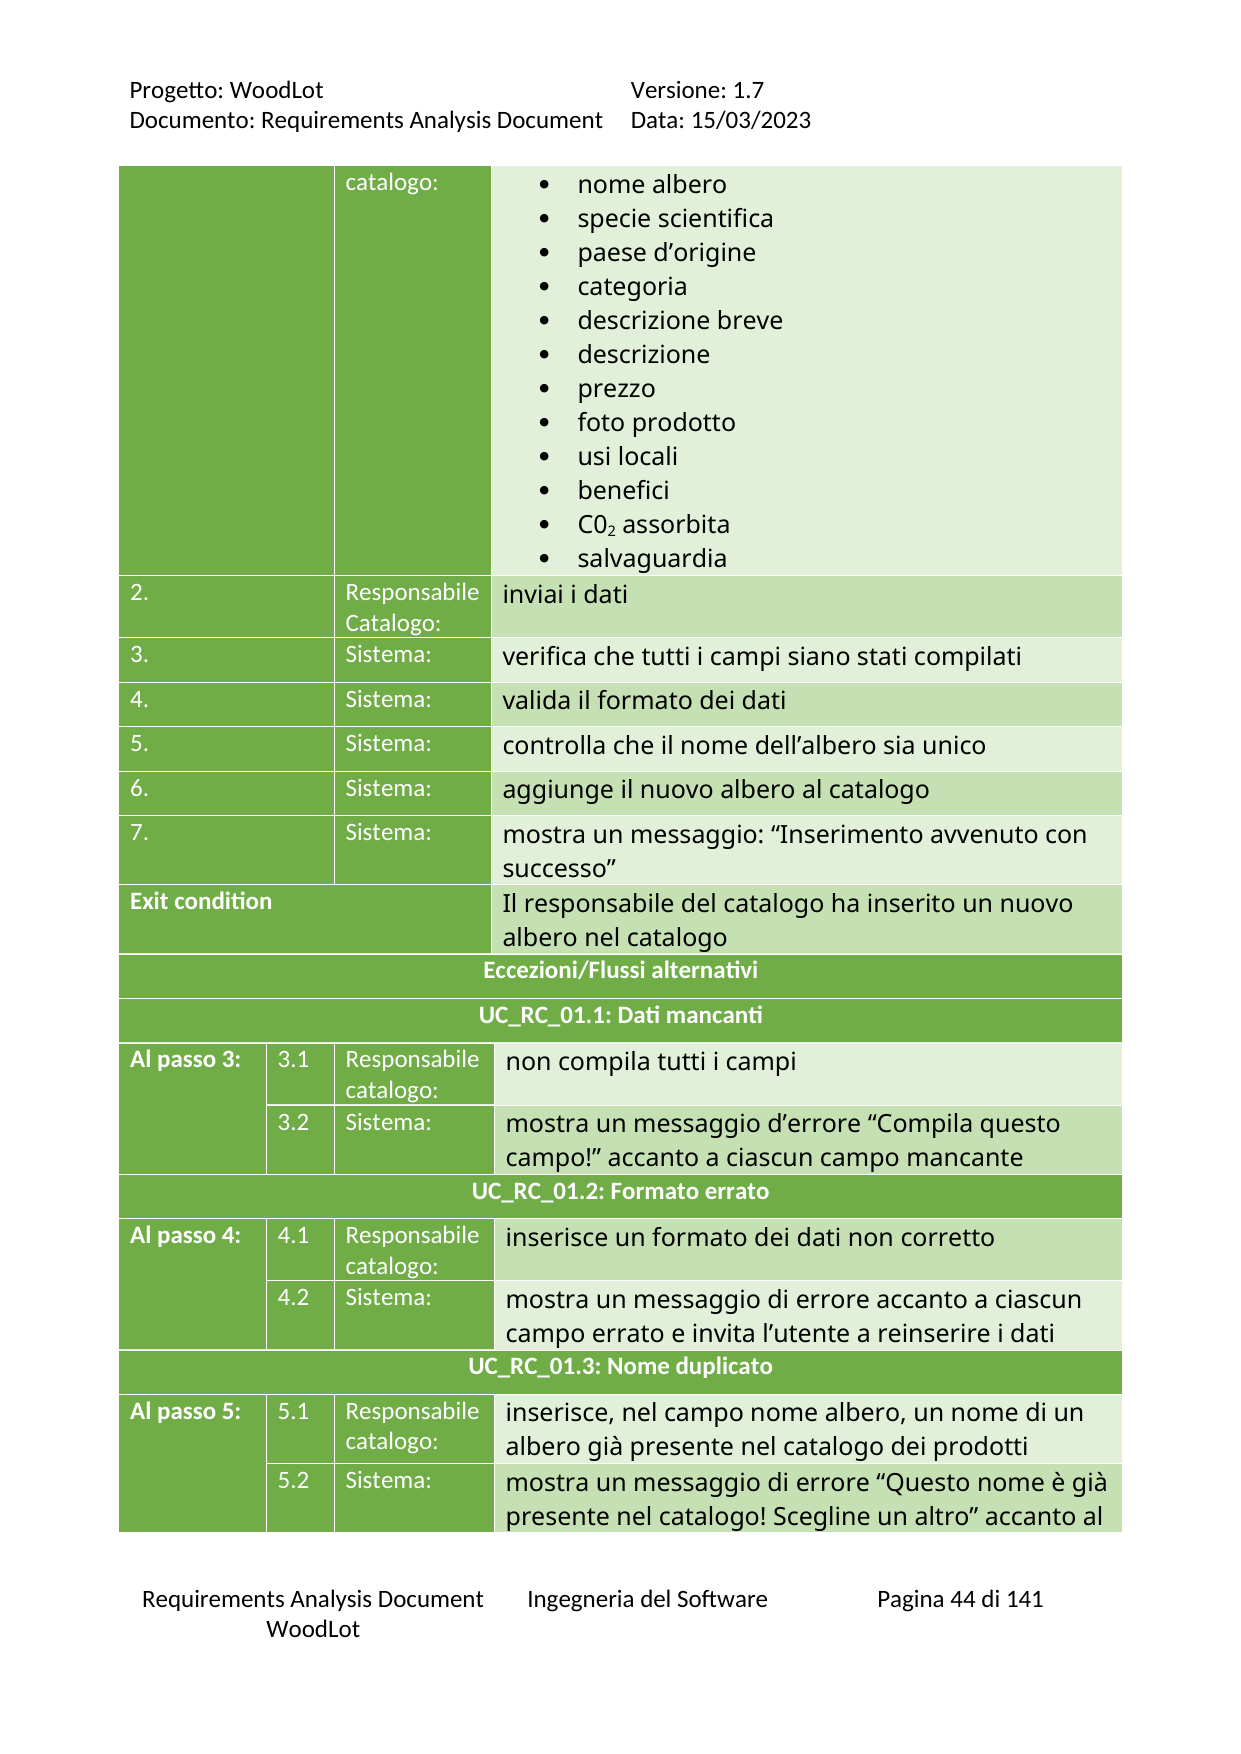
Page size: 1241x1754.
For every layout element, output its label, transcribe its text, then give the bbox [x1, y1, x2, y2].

table_cell Il responsabile del catalogo ha inserito un nuovo albero nel catalogo [492, 885, 1122, 953]
table_cell 2. [119, 576, 334, 637]
table_cell Sistema: [335, 683, 491, 726]
table_cell valida il formato dei dati [492, 683, 1122, 726]
table_cell 3.2 [267, 1106, 334, 1174]
table_cell 3. [119, 638, 334, 682]
table_cell mostra un messaggio di errore accanto a ciascun campo errato e invita l’utente a reinserire i dati [495, 1281, 1122, 1349]
table_cell UC_RC_01.1: Dati mancanti [119, 999, 1122, 1042]
table_cell Al passo 3: [119, 1044, 266, 1174]
table_cell Sistema: [335, 1281, 494, 1349]
table_cell Responsabile catalogo: [335, 1219, 494, 1280]
table_cell Sistema: [335, 1106, 494, 1174]
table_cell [495, 1464, 1122, 1532]
table_cell 4.1 [267, 1219, 334, 1280]
table_cell 5. [119, 727, 334, 771]
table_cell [492, 166, 1122, 575]
table_cell inserisce un formato dei dati non corretto [495, 1219, 1122, 1280]
table_cell mostra un messaggio d’errore “Compila questo campo!” accanto a ciascun campo mancante [495, 1106, 1122, 1174]
table_cell inserisce, nel campo nome albero, un nome di un albero già presente nel catalogo dei prodotti [495, 1395, 1122, 1463]
table_cell Al passo 4: [119, 1219, 266, 1349]
table_cell aggiunge il nuovo albero al catalogo [492, 772, 1122, 815]
table_cell verifica che tutti i campi siano stati compilati [492, 638, 1122, 682]
table_cell Responsabile catalogo: [335, 1044, 494, 1104]
table_cell 5.2 [267, 1464, 334, 1532]
table_cell Sistema: [335, 1464, 494, 1532]
table_cell Sistema: [335, 727, 491, 771]
table_cell non compila tutti i campi [495, 1044, 1122, 1104]
table_cell Responsabile Catalogo: [335, 576, 491, 637]
table_cell Sistema: [335, 816, 491, 884]
table_cell 4.2 [267, 1281, 334, 1349]
table_cell 4. [119, 683, 334, 726]
table_cell UC_RC_01.3: Nome duplicato [119, 1351, 1122, 1394]
table_cell Eccezioni/Flussi alternativi [119, 955, 1122, 998]
table_cell Responsabile catalogo: [335, 1395, 494, 1463]
table_cell Al passo 5: [119, 1395, 266, 1532]
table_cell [335, 166, 491, 575]
table_cell Sistema: [335, 638, 491, 682]
table_cell inviai i dati [492, 576, 1122, 637]
table_cell 6. [119, 772, 334, 815]
table_cell UC_RC_01.2: Formato errato [119, 1175, 1122, 1218]
table_cell controlla che il nome dell’albero sia unico [492, 727, 1122, 771]
table_cell Exit condition [119, 885, 491, 953]
table_cell 5.1 [267, 1395, 334, 1463]
table_cell Sistema: [335, 772, 491, 815]
table_cell 1. [119, 166, 334, 575]
table_cell 3.1 [267, 1044, 334, 1104]
table_cell 7. [119, 816, 334, 884]
table_cell mostra un messaggio: “Inserimento avvenuto con successo” [492, 816, 1122, 884]
